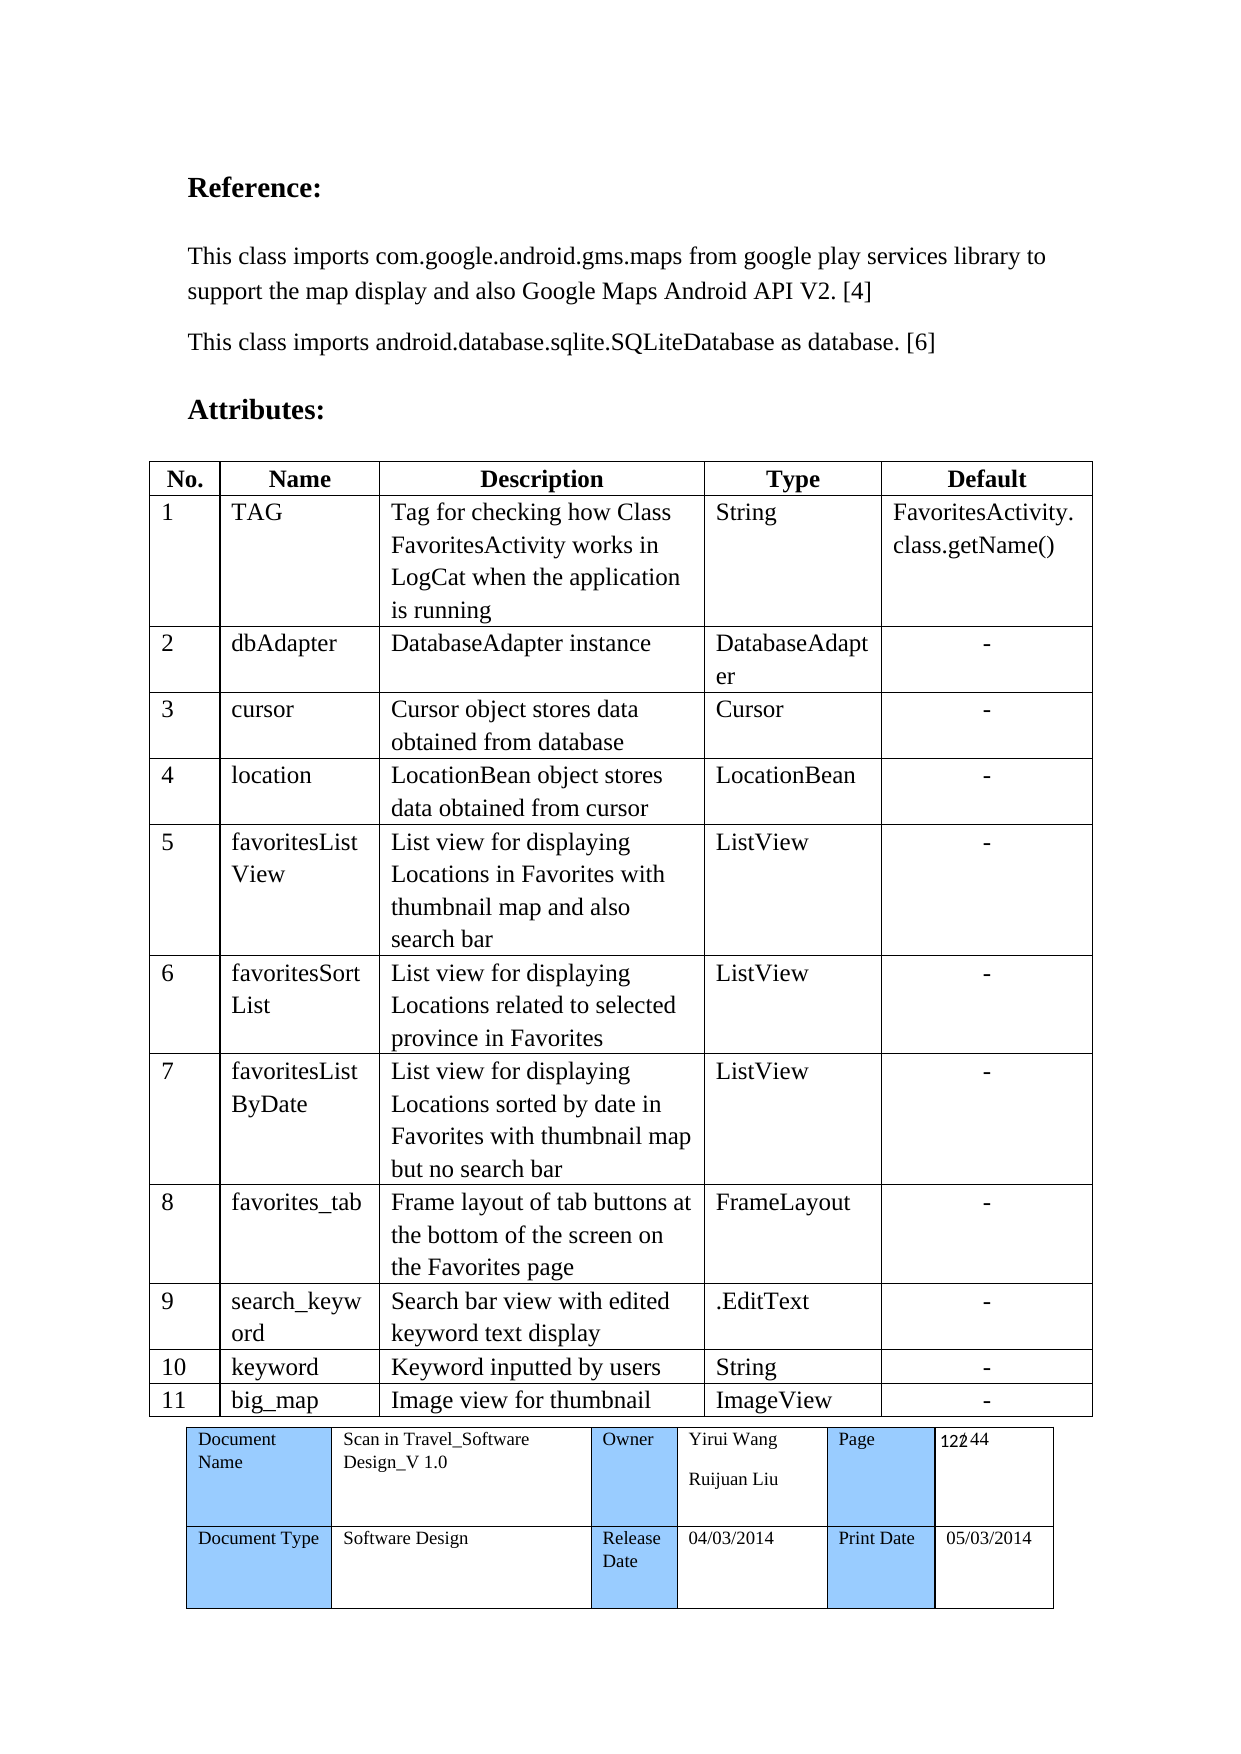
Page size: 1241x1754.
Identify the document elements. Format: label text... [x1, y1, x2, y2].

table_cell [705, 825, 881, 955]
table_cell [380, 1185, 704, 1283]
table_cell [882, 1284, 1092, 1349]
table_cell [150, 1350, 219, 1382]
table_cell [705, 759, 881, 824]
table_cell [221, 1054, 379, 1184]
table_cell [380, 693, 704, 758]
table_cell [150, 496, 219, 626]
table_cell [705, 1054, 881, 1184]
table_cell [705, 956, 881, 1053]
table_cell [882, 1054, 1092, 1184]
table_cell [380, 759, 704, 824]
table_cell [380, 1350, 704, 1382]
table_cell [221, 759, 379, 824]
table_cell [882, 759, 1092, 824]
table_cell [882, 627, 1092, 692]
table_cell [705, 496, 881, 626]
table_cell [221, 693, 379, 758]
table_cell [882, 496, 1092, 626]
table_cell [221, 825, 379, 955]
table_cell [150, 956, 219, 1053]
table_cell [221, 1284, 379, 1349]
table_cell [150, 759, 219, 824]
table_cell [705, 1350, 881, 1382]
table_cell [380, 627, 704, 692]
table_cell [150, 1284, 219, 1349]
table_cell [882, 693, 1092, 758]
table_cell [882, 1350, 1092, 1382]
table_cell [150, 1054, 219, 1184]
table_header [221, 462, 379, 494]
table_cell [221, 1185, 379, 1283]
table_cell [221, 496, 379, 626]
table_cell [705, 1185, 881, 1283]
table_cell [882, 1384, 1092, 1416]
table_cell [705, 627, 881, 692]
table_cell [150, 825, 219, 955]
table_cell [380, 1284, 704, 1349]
text This class imports android.database.sqlite.SQLiteDatabase as database. [6] [187, 325, 1053, 358]
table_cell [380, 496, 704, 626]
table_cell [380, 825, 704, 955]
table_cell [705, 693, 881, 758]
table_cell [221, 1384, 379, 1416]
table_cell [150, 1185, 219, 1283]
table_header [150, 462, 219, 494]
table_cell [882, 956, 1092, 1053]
text This class imports com.google.android.gms.maps from google play services library to support the map display and also Google Maps Android API V2. [4] [187, 239, 1053, 306]
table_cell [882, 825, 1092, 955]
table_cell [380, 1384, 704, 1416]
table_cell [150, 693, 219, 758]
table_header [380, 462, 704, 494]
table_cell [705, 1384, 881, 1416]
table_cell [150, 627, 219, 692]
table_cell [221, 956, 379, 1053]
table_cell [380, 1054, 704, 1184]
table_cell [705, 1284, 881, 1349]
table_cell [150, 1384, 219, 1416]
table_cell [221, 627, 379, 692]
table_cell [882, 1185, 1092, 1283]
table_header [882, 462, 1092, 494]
text Reference: [187, 154, 1053, 219]
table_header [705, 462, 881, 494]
text Attributes: [187, 377, 1053, 442]
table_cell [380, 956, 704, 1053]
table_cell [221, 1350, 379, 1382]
